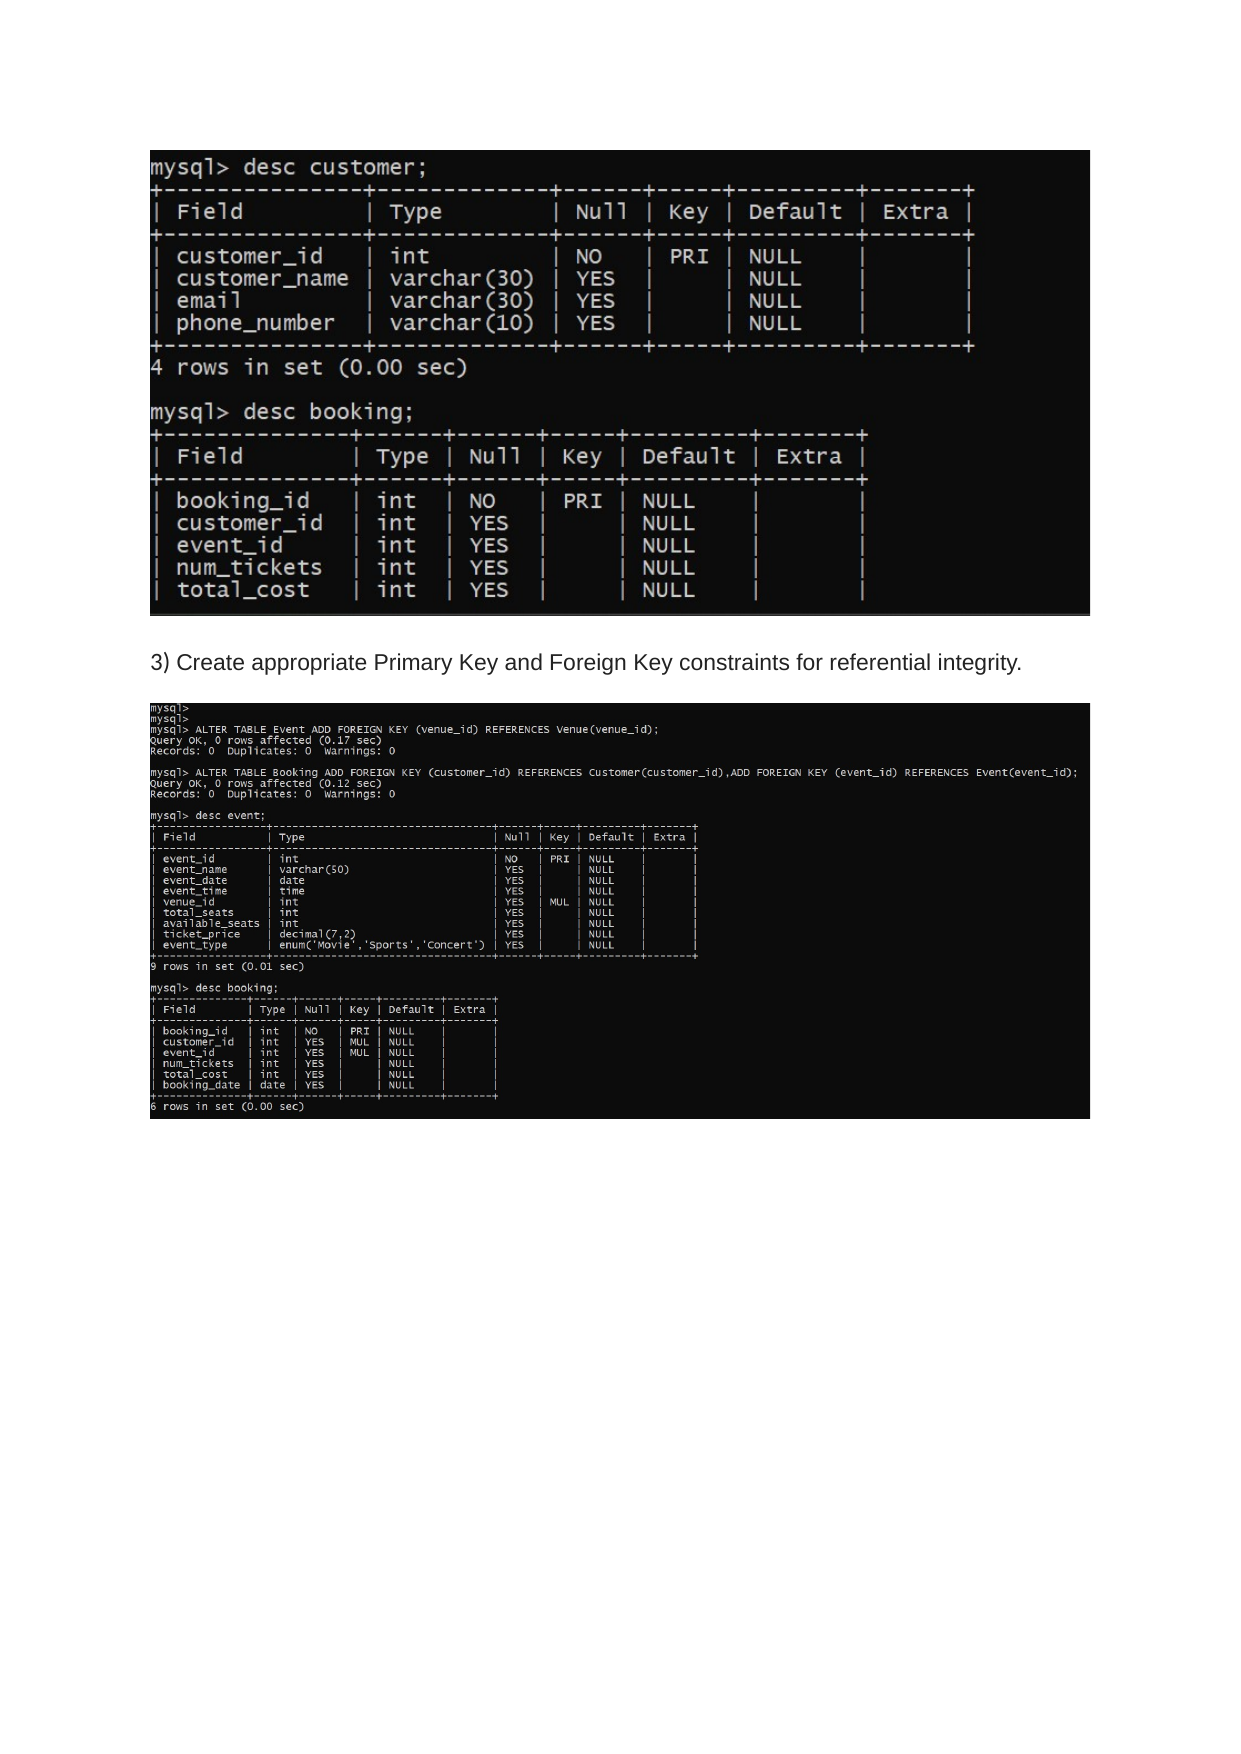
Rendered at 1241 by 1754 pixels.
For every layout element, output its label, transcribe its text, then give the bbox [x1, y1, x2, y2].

picture [150, 150, 1091, 616]
text 3) Create appropriate Primary Key and Foreign Key constraints for referential integrity. [150, 646, 1090, 677]
picture [150, 703, 1091, 1119]
